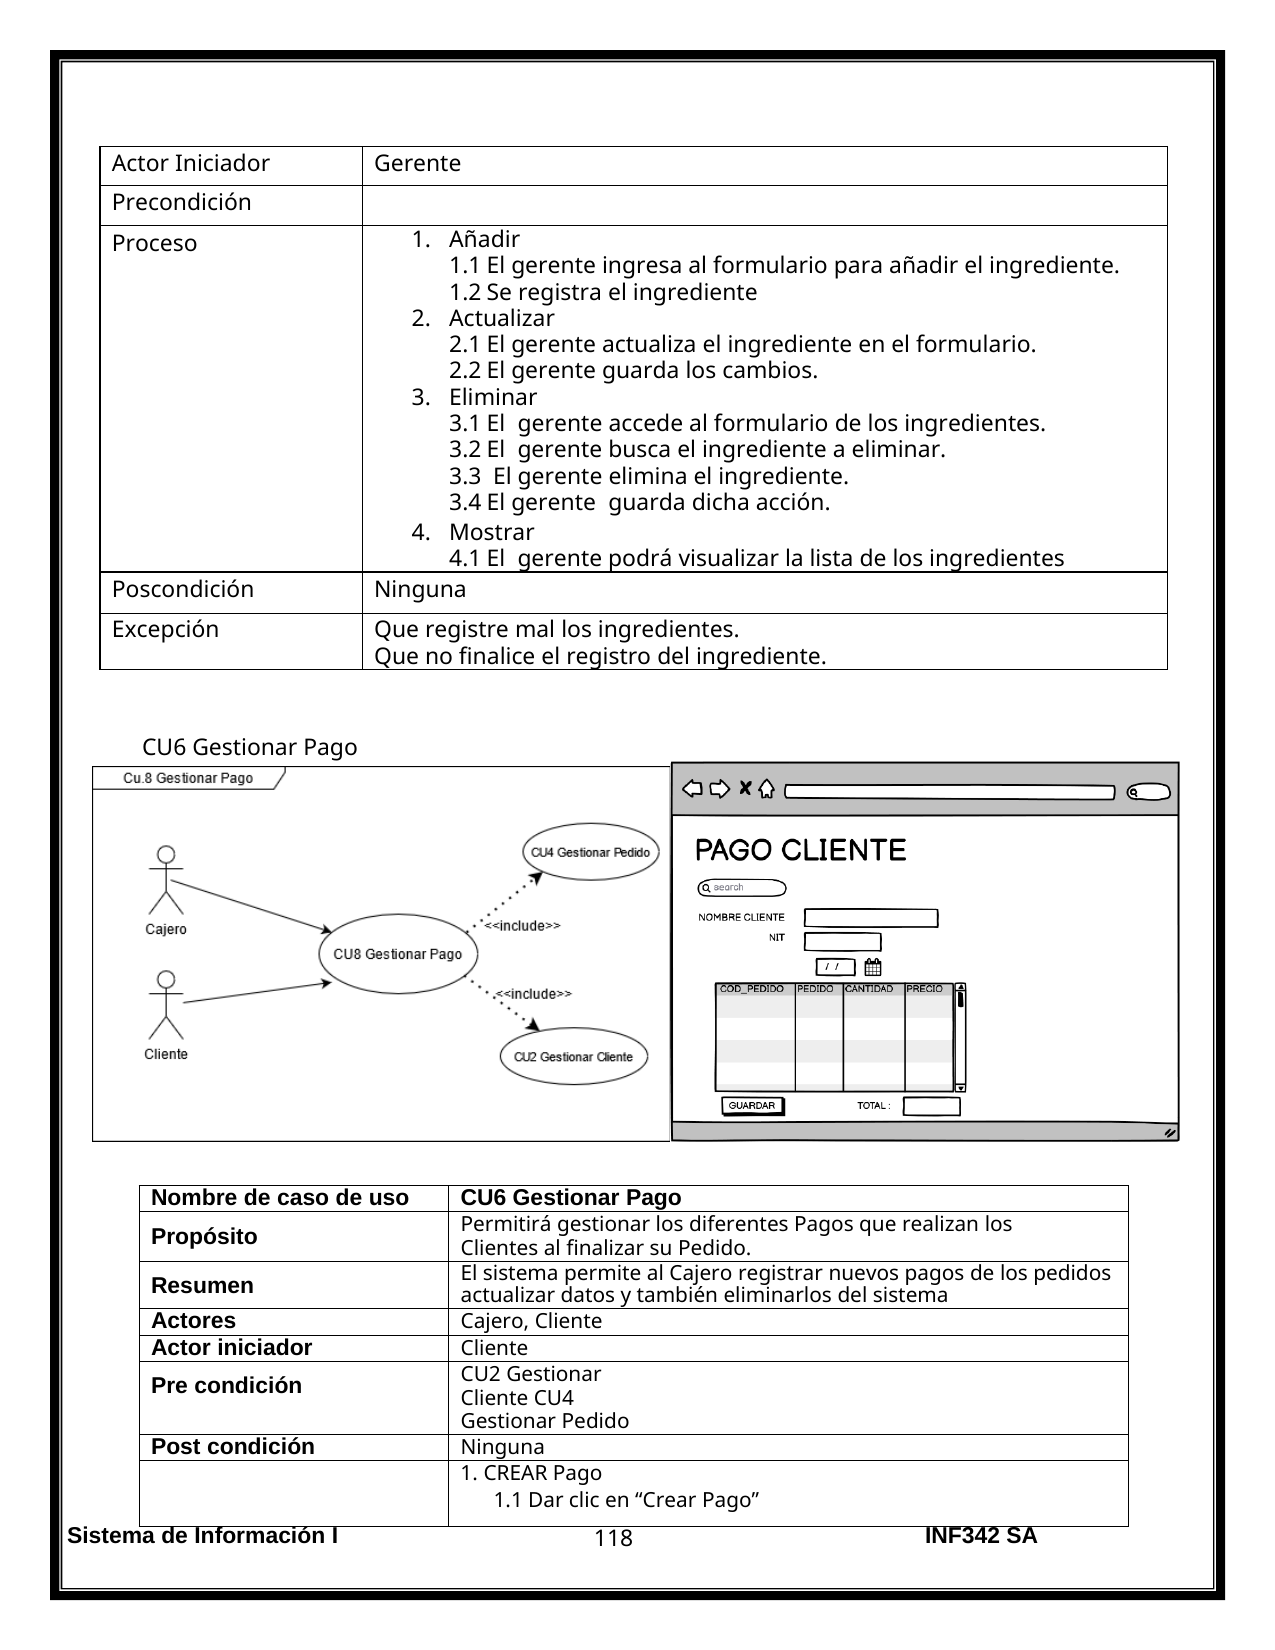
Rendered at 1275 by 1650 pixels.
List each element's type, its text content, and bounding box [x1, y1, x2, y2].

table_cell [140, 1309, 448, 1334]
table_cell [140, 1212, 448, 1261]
picture [92, 762, 1180, 1142]
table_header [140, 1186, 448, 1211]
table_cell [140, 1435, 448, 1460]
text CU6 Gestionar Pago [142, 730, 1212, 762]
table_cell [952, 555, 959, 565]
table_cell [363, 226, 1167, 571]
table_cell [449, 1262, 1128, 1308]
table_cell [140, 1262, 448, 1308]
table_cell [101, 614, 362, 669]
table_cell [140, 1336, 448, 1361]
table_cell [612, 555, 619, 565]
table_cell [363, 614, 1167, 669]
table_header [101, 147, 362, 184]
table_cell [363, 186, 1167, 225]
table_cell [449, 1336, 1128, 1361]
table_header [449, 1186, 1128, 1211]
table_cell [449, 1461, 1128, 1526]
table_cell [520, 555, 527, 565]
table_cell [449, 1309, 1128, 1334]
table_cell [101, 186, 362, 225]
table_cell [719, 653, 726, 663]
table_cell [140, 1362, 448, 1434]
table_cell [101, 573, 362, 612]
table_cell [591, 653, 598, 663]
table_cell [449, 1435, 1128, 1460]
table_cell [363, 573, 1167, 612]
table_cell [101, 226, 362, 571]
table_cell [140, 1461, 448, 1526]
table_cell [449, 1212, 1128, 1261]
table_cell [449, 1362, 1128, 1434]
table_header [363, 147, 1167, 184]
